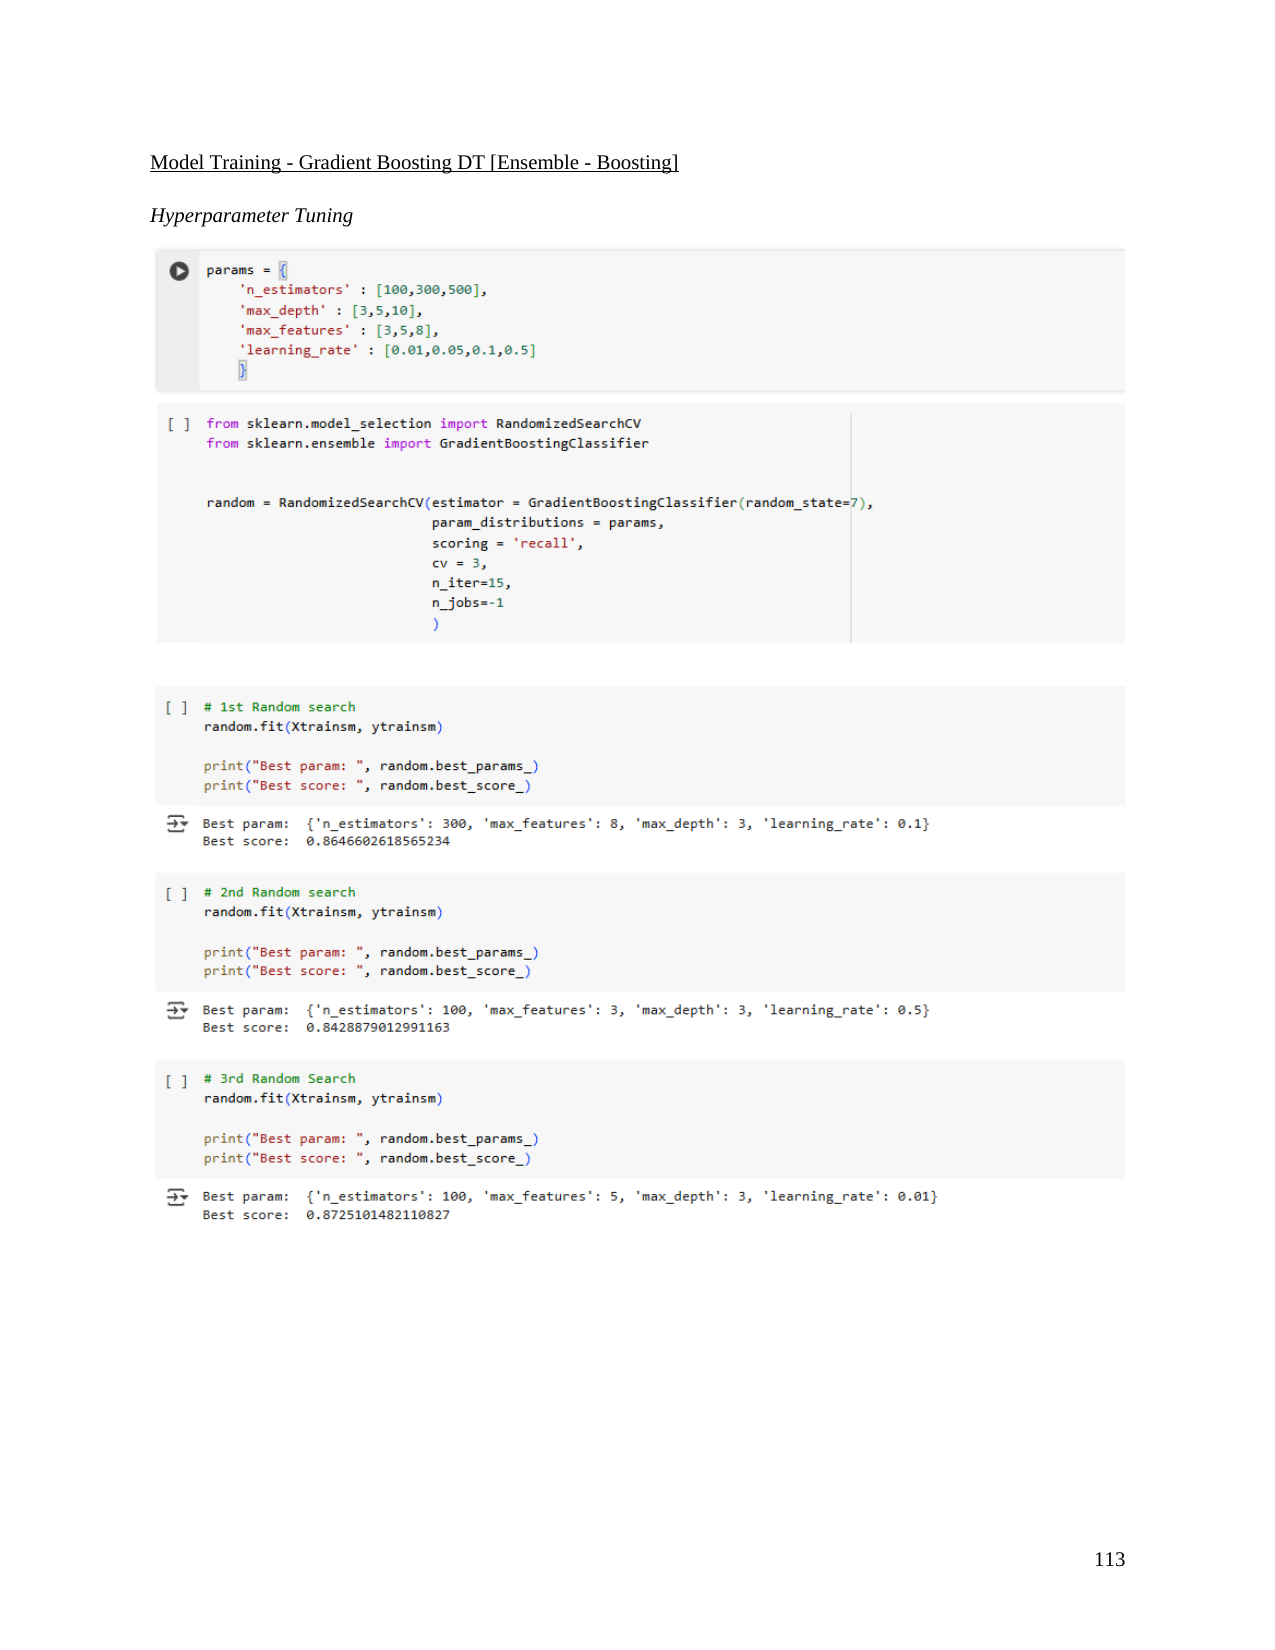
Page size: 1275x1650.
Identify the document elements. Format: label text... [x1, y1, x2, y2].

subtitle Hyperparameter Tuning [150, 203, 1125, 227]
picture [150, 683, 1125, 1241]
picture [150, 238, 1125, 652]
subtitle Model Training - Gradient Boosting DT [Ensemble - Boosting] [150, 150, 1125, 174]
